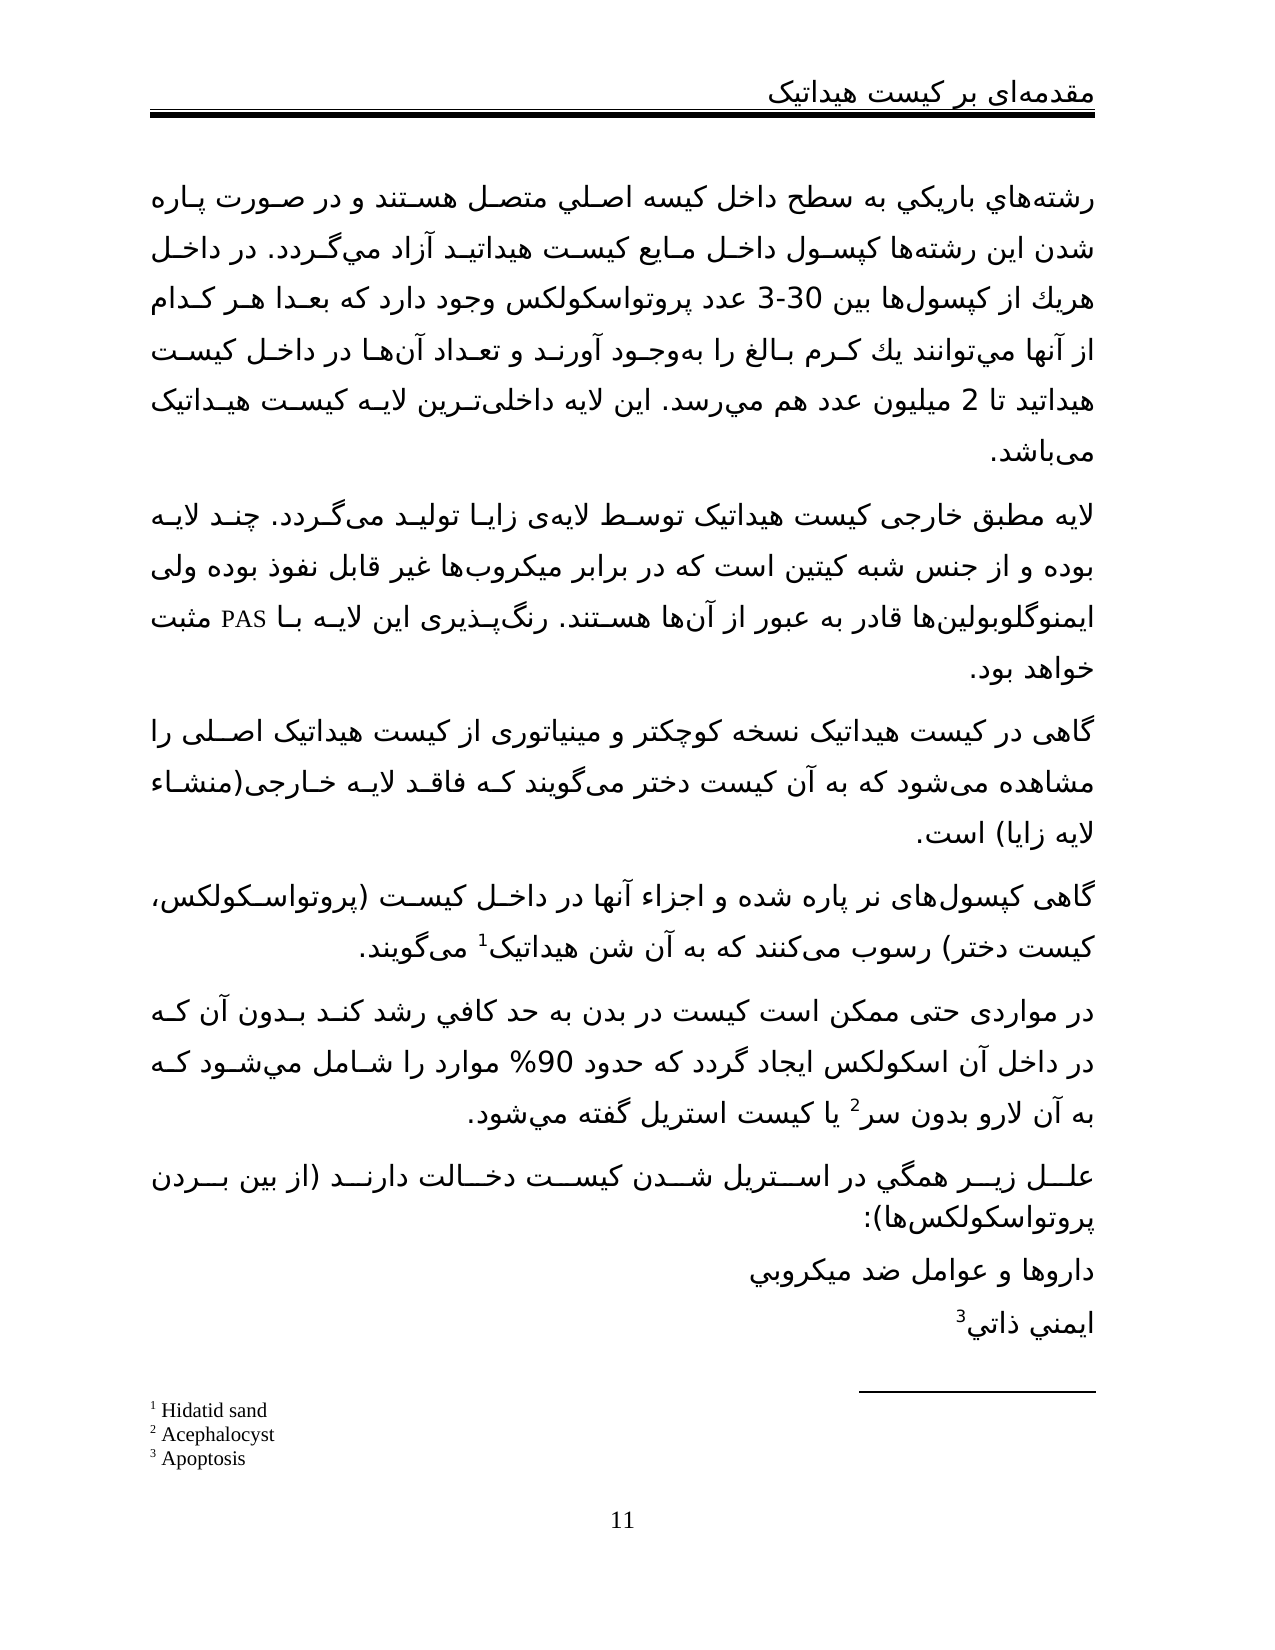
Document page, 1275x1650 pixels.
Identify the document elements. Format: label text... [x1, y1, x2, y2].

text در مواردی حتی ممكن است كيست در بدن به حد كافي رشد كند بدون آن‌ كه در داخل آن اسكولكس ايجاد گردد كه حدود 90% موارد را شامل مي‌شود كه به آن لارو بدون سر يا كيست استريل گفته مي‌شود. [150, 994, 1095, 1130]
text ايمني ذاتي [150, 1307, 1095, 1341]
text گاهی کپسول‌های نر پاره شده و اجزاء آنها در داخل کیست (پروتواسکولکس، کیست دختر) رسوب می‌کنند که به آن شن هیداتیک می‌گویند. [150, 880, 1095, 964]
text گاهی در کیست هیداتیک نسخه کوچکتر و مینیاتوری از کیست هیداتیک اصلی را مشاهده می‌شود که به آن کیست دختر می‌گویند که فاقد لایه خارجی(منشاء لایه زایا) است. [150, 714, 1095, 850]
text داروها و عوامل ضد ميكروبي [150, 1253, 1095, 1287]
text لایه مطبق خارجی کیست هیداتیک توسط لایه‌ی زایا تولید می‌گردد. چند لایه بوده و از جنس شبه کیتین است که در برابر میکروب‌ها غیر قابل نفوذ بوده ولی ایمنوگلوبولین‌ها قادر به عبور از آن‌ها هستند. رنگ‌پذیری این لایه با PAS مثبت خواهد بود. [150, 498, 1095, 685]
text علل زير همگي در استريل شدن كيست دخالت دارند (از بين بردن پروتواسكولكس‌ها): [150, 1159, 1095, 1234]
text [150, 180, 1095, 469]
